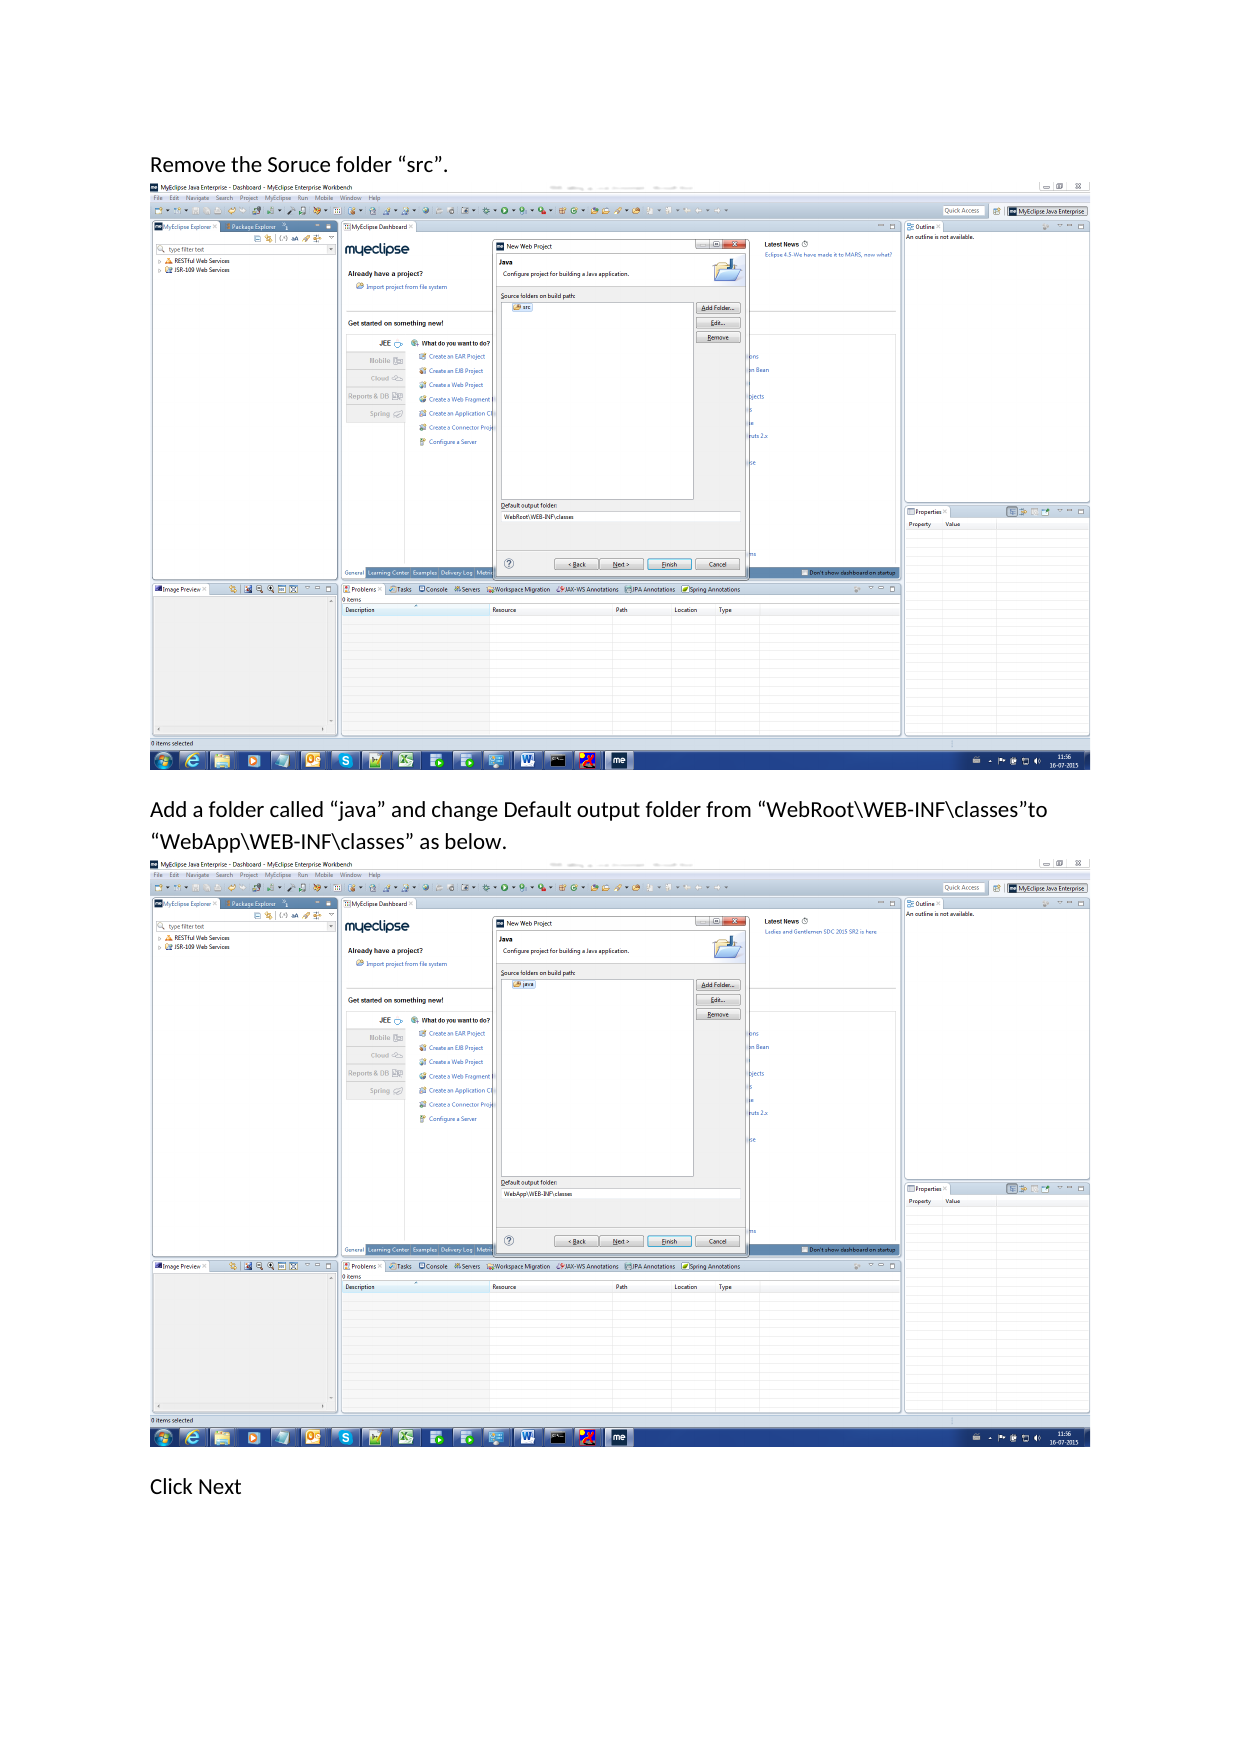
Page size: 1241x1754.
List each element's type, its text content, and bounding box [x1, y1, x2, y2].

picture [150, 182, 1091, 770]
picture [150, 859, 1091, 1447]
text Add a folder called “java” and change Default output folder from “WebRoot\WEB-INF\classes”to “WebApp\WEB-INF\classes” as below. [150, 795, 1090, 859]
text Click Next [150, 1472, 1090, 1500]
text Remove the Soruce folder “src”. [150, 150, 1090, 182]
